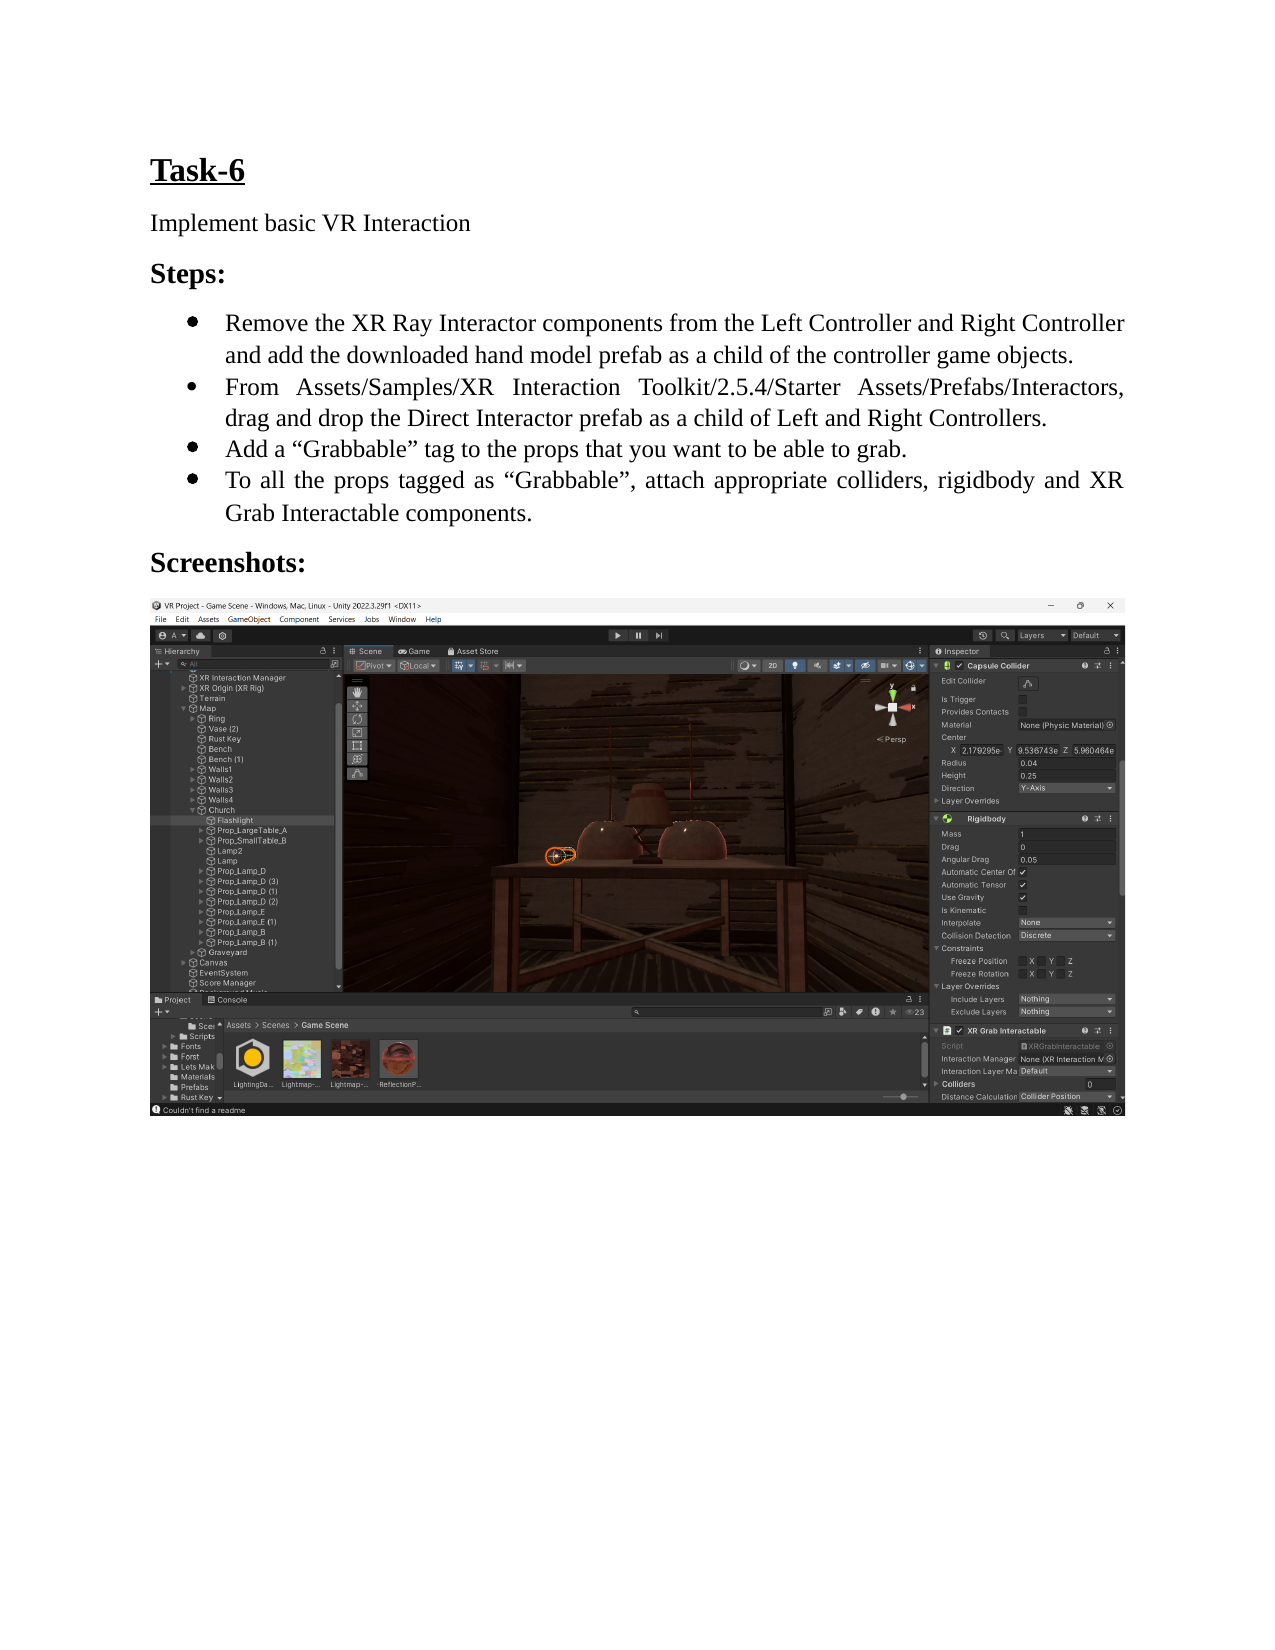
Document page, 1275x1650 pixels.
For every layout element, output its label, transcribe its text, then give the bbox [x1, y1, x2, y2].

text Screenshots: [150, 545, 1125, 579]
list To all the props tagged as “Grabbable”, attach appropriate colliders, rigidbody and XR Grab Interactable components. [187, 466, 1125, 526]
list From Assets/Samples/XR Interaction Toolkit/2.5.4/Starter Assets/Prefabs/Interactors, drag and drop the Direct Interactor prefab as a child of Left and Right Controllers. [187, 372, 1125, 431]
text Task-6 [150, 150, 1125, 188]
picture [150, 598, 1125, 1116]
text Implement basic VR Interaction [150, 208, 1125, 237]
list Remove the XR Ray Interactor components from the Left Controller and Right Controller and add the downloaded hand model prefab as a child of the controller game objects. [187, 308, 1125, 369]
text Steps: [150, 256, 1125, 289]
list Add a “Grabbable” tag to the props that you want to be able to grab. [187, 434, 1125, 463]
